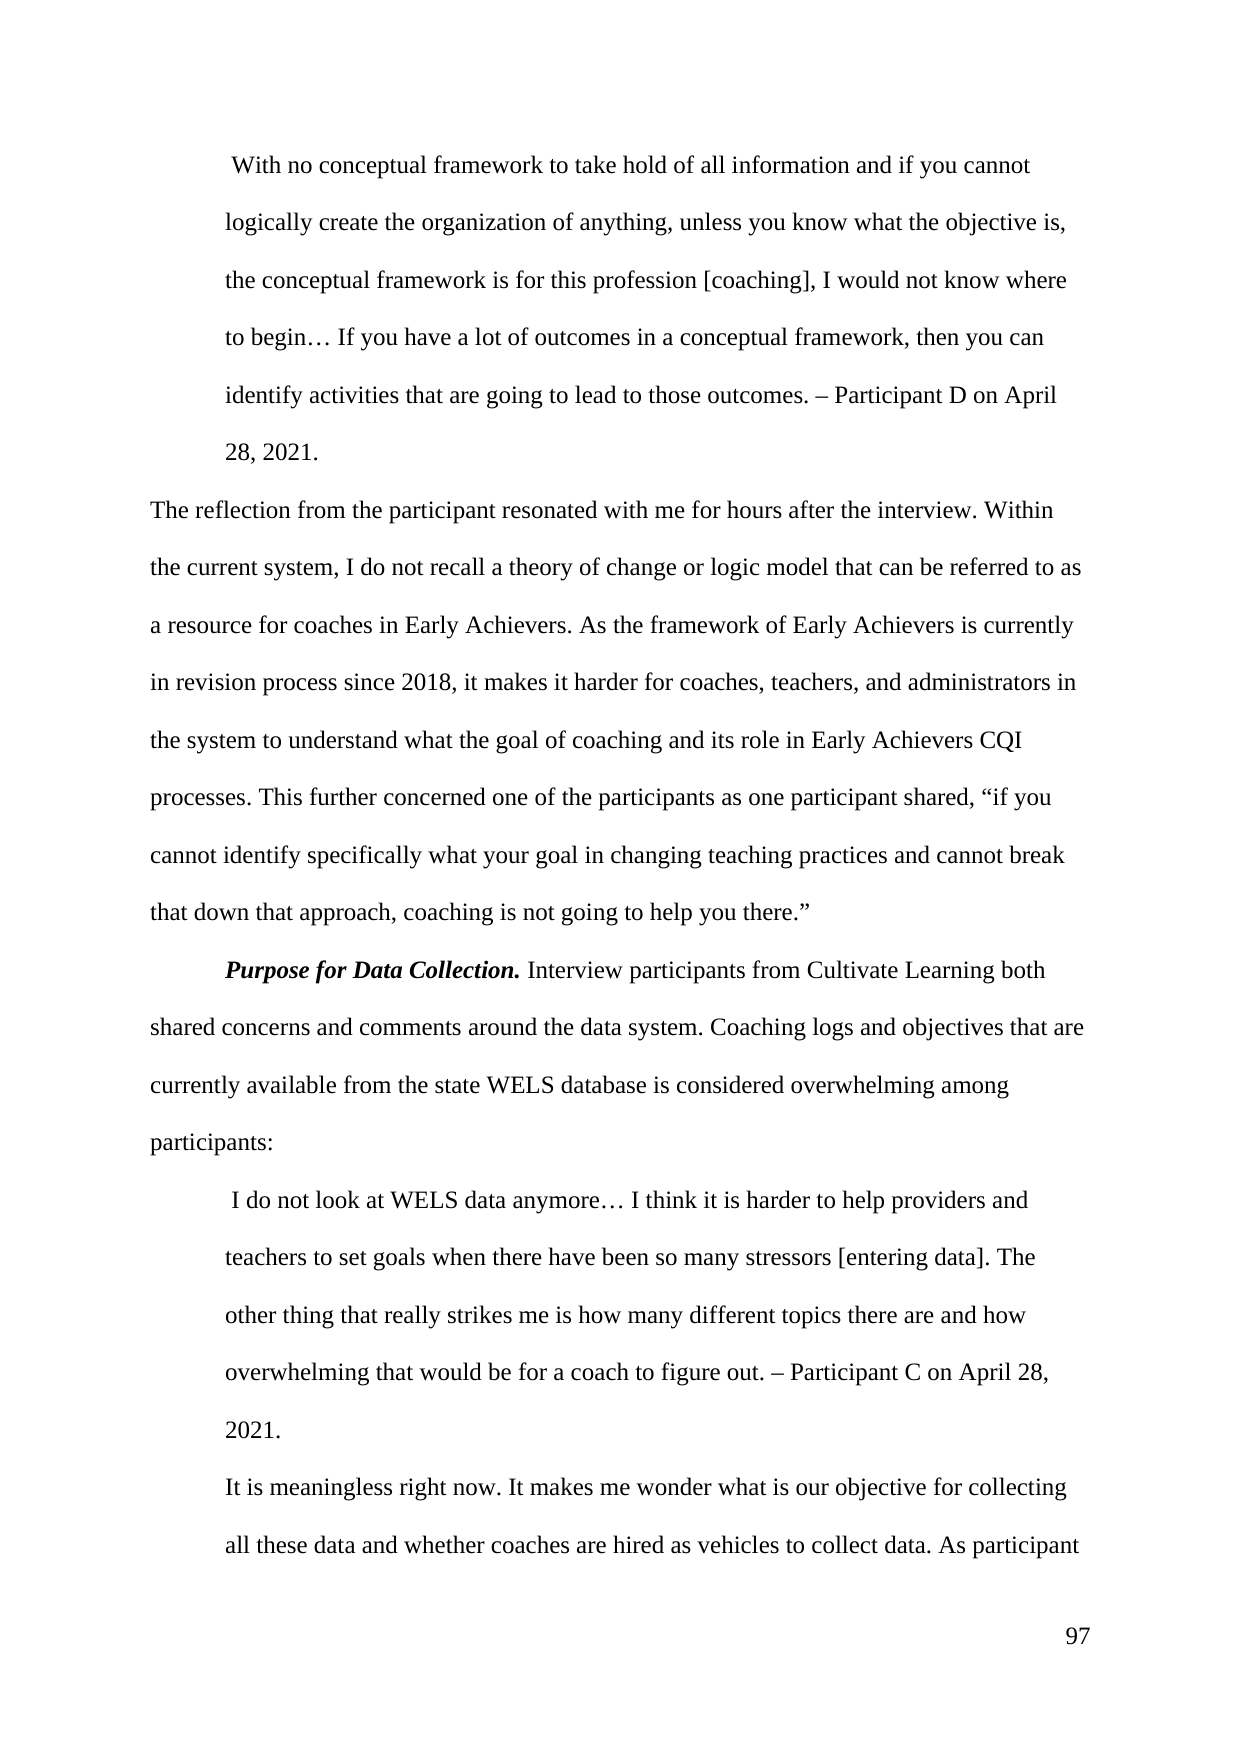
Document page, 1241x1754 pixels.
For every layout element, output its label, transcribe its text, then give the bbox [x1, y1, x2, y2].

text Purpose for Data Collection. Interview participants from Cultivate Learning both shared concerns and comments around the data system. Coaching logs and objectives that are currently available from the state WELS database is considered overwhelming among participants: [150, 955, 1090, 1156]
text The reflection from the participant resonated with me for hours after the interview. Within the current system, I do not recall a theory of change or logic model that can be referred to as a resource for coaches in Early Achievers. As the framework of Early Achievers is currently in revision process since 2018, it makes it harder for coaches, teachers, and administrators in the system to understand what the goal of coaching and its role in Early Achievers CQI processes. This further concerned one of the participants as one participant shared, “if you cannot identify specifically what your goal in changing teaching practices and cannot break that down that approach, coaching is not going to help you there.” [150, 495, 1090, 926]
text With no conceptual framework to take hold of all information and if you cannot logically create the organization of anything, unless you know what the objective is, the conceptual framework is for this profession [coaching], I would not know where to begin… If you have a lot of outcomes in a conceptual framework, then you can identify activities that are going to lead to those outcomes. – Participant D on April 28, 2021. [225, 150, 1090, 466]
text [225, 1472, 1090, 1559]
text I do not look at WELS data anymore… I think it is harder to help providers and teachers to set goals when there have been so many stressors [entering data]. The other thing that really strikes me is how many different topics there are and how overwhelming that would be for a coach to figure out. – Participant C on April 28, 2021. [225, 1185, 1090, 1444]
